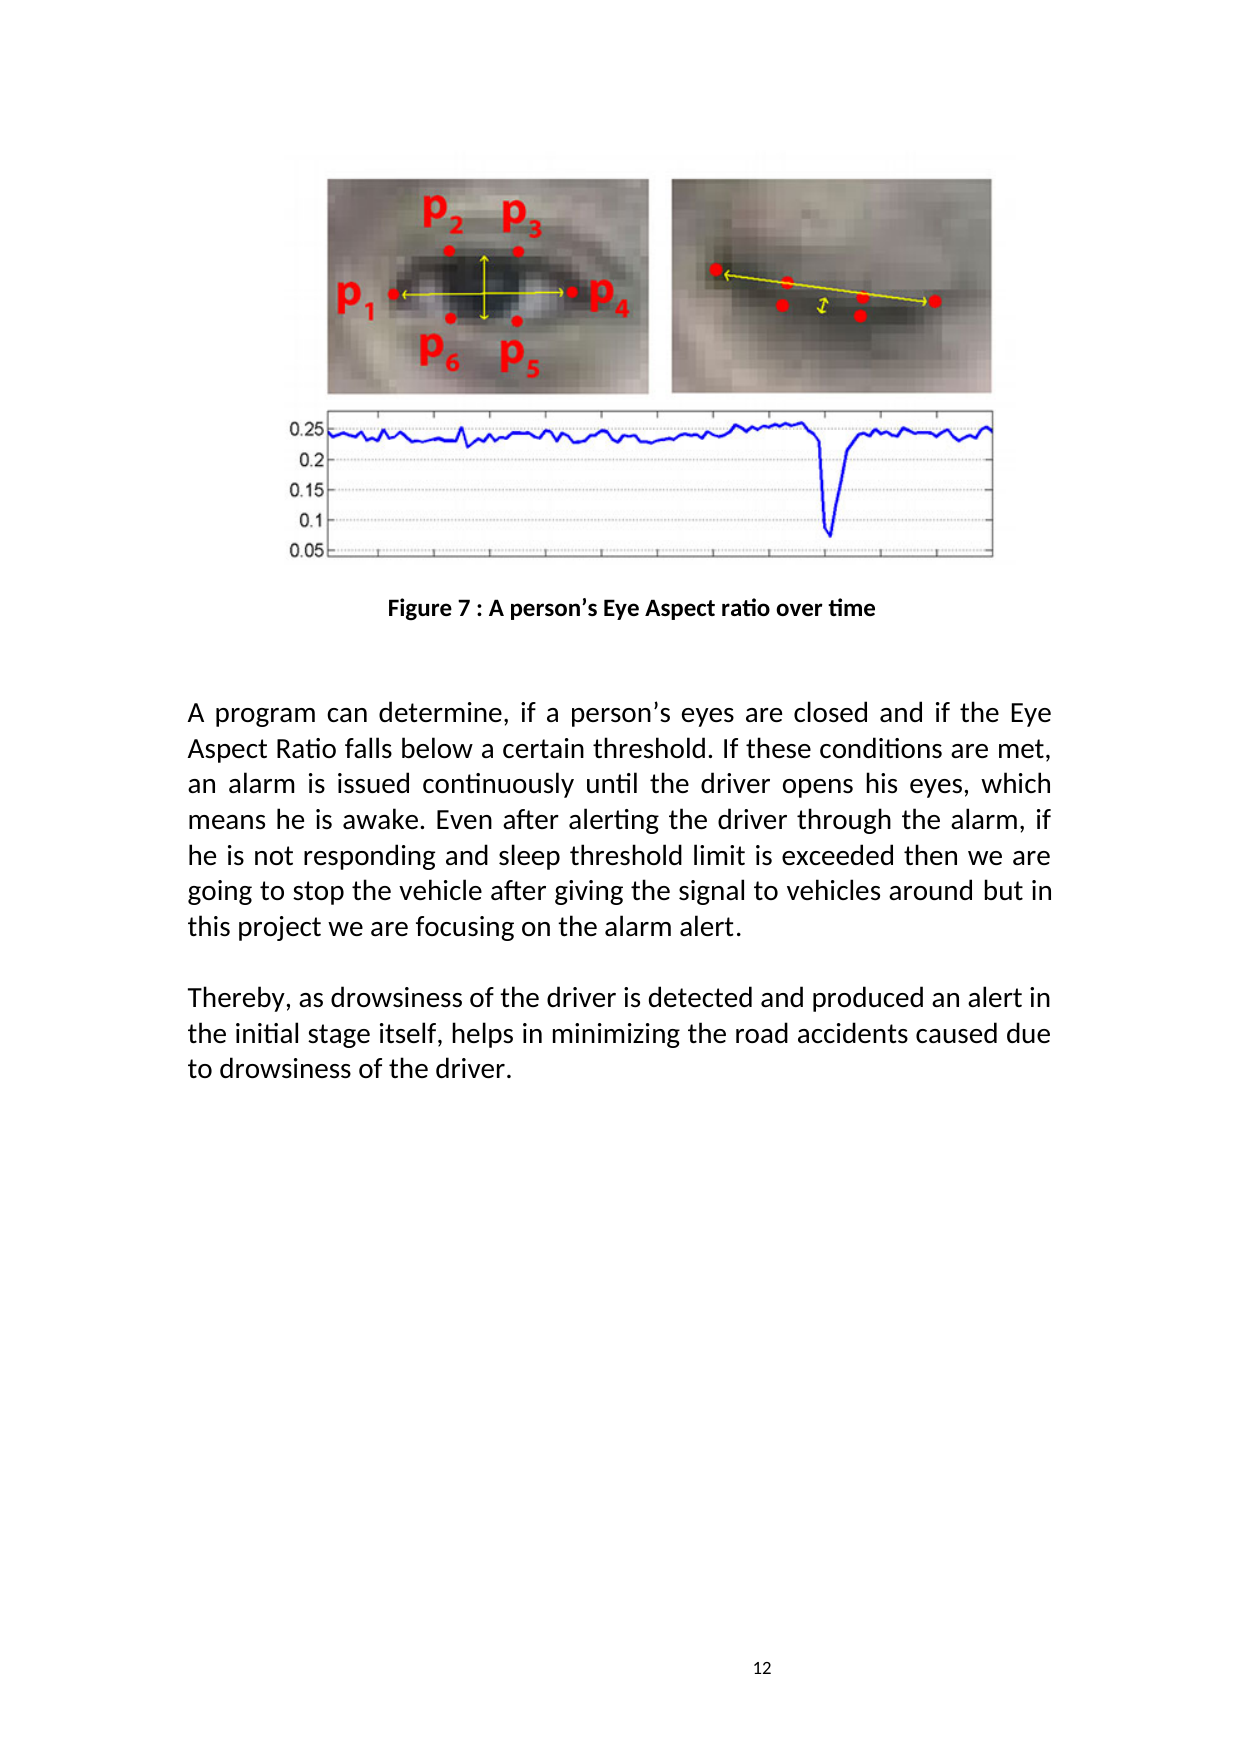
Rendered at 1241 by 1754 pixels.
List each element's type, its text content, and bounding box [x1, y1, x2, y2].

list A program can determine, if a person’s eyes are closed and if the Eye Aspect Ratio falls below a certain threshold. If these conditions are met, an alarm is issued continuously until the driver opens his eyes, which means he is awake. Even after alerting the driver through the alarm, if he is not responding and sleep threshold limit is exceeded then we are going to stop the vehicle after giving the signal to vehicles around but in this project we are focusing on the alarm alert. [187, 694, 1053, 944]
picture [275, 150, 1025, 593]
list Figure 7 : A person’s Eye Aspect ratio over time [187, 592, 1053, 623]
list Thereby, as drowsiness of the driver is detected and produced an alert in the initial stage itself, helps in minimizing the road accidents caused due to drowsiness of the driver. [187, 979, 1053, 1086]
